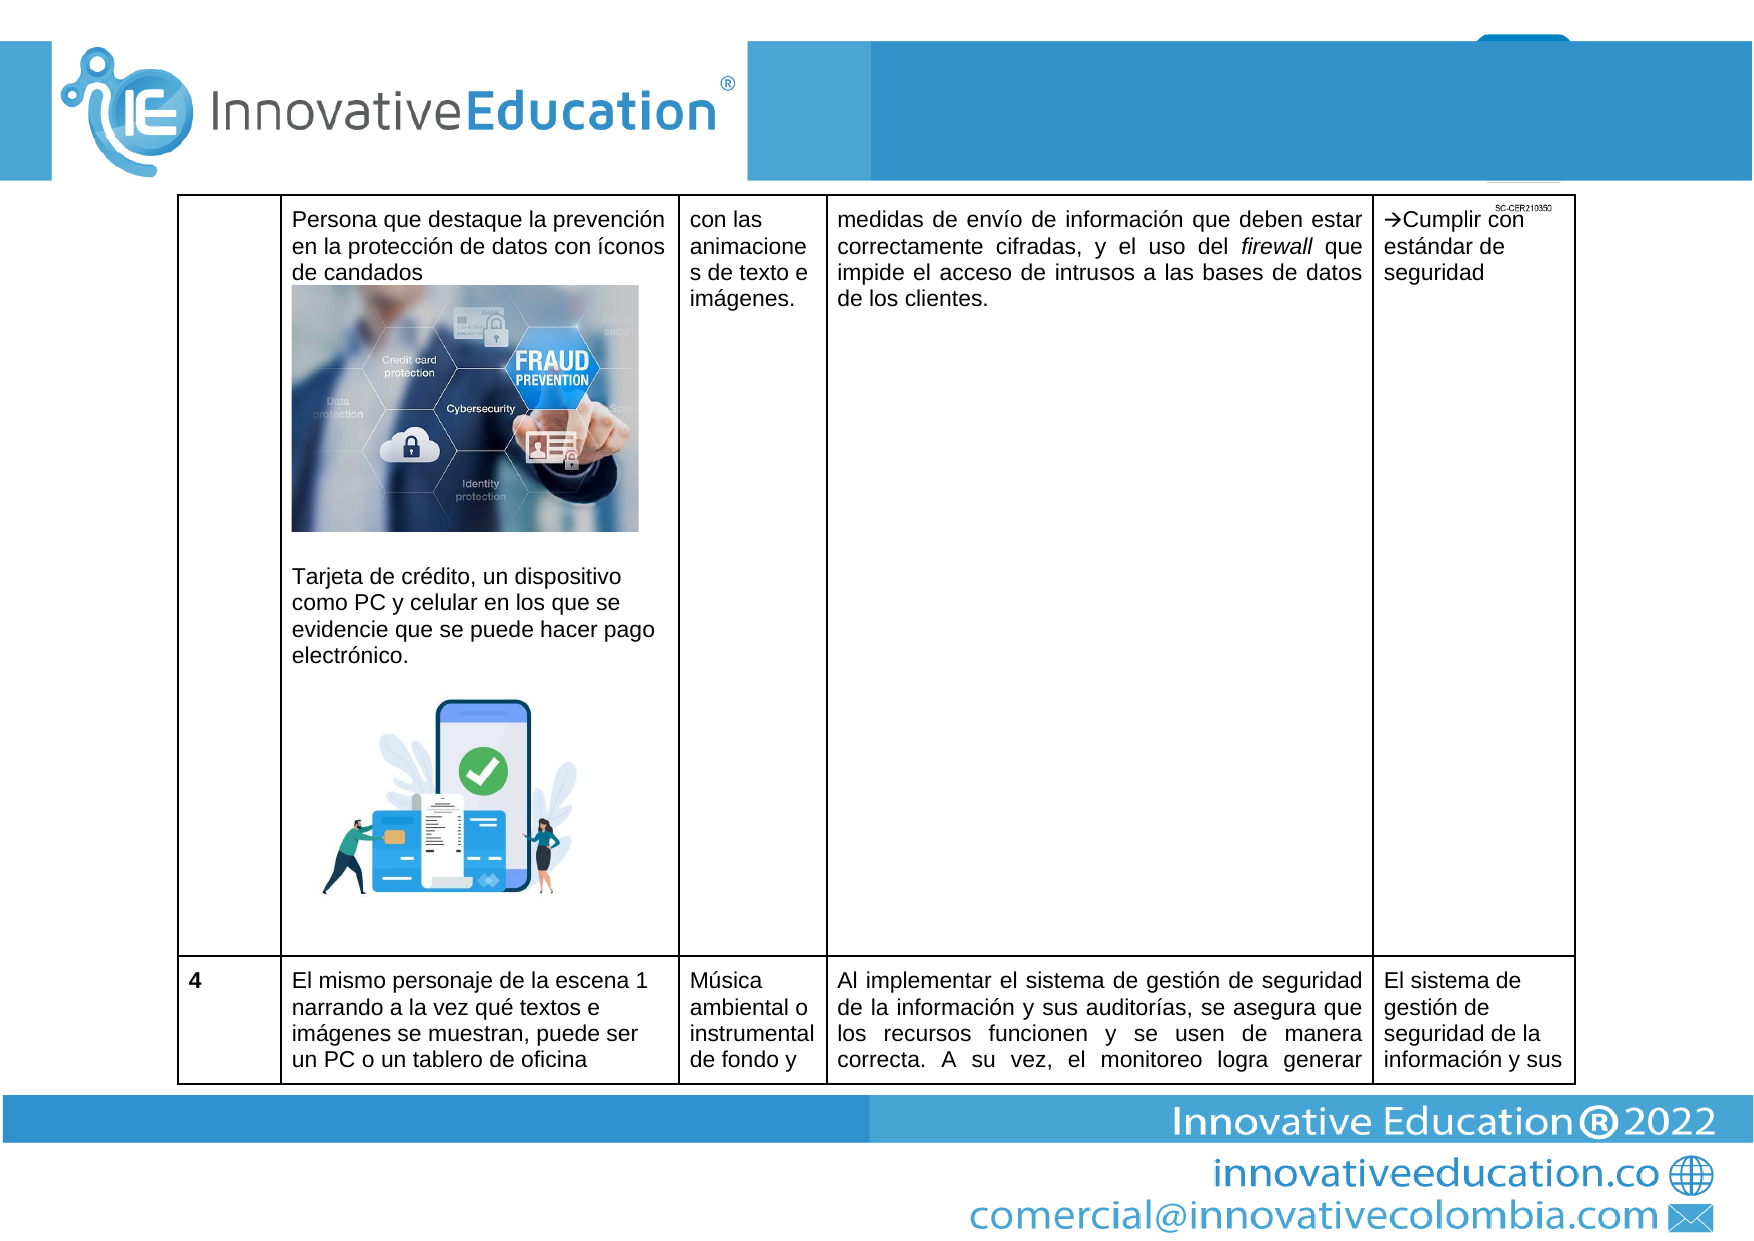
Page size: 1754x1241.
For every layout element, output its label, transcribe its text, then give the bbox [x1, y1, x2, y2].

picture [0, 28, 1752, 194]
table_cell 3 [179, 196, 280, 955]
table_cell Música ambiental o instrumental de fondo y que tenga coherencia con las animaciones de texto e imágenes. [680, 957, 826, 1083]
picture [291, 668, 610, 913]
table_cell La base es la ‘prevención’, así: -Sí la empresa cuenta con pago electrónico 🡪Cumplir con estándar de seguridad [1374, 196, 1574, 955]
picture [2, 1093, 1754, 1239]
table_cell Música ambiental o instrumental de fondo y que tenga coherencia con las animaciones de texto e imágenes. [680, 196, 826, 955]
table_cell El sistema de gestión de seguridad de la información y sus auditorías -> Garantizan el buen funcionamiento de los recursos [1374, 957, 1574, 1083]
picture [291, 285, 639, 532]
table_cell 4 [179, 957, 280, 1083]
